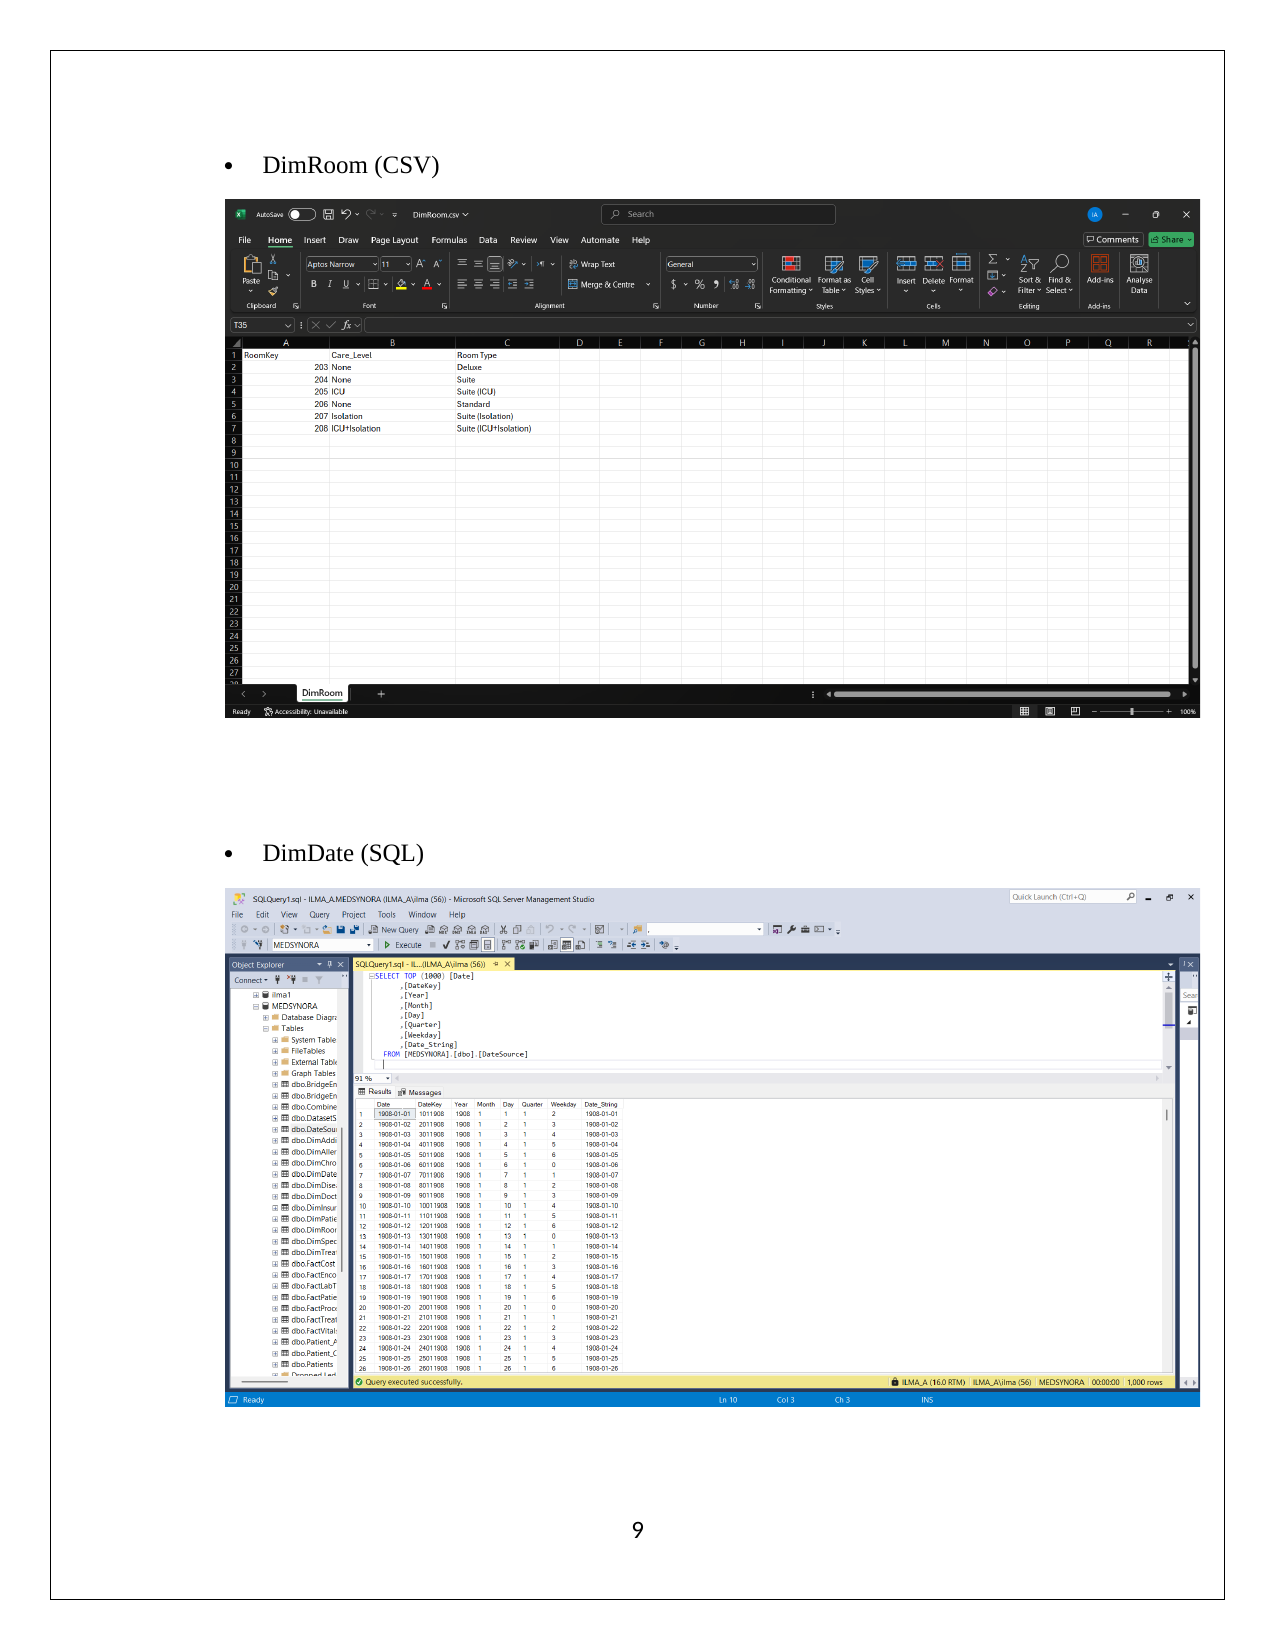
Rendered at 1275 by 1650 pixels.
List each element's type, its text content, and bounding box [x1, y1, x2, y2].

list DimRoom (CSV) [225, 150, 1125, 179]
list DimDate (SQL) [225, 838, 1125, 867]
picture [225, 199, 1200, 718]
picture [225, 888, 1200, 1407]
